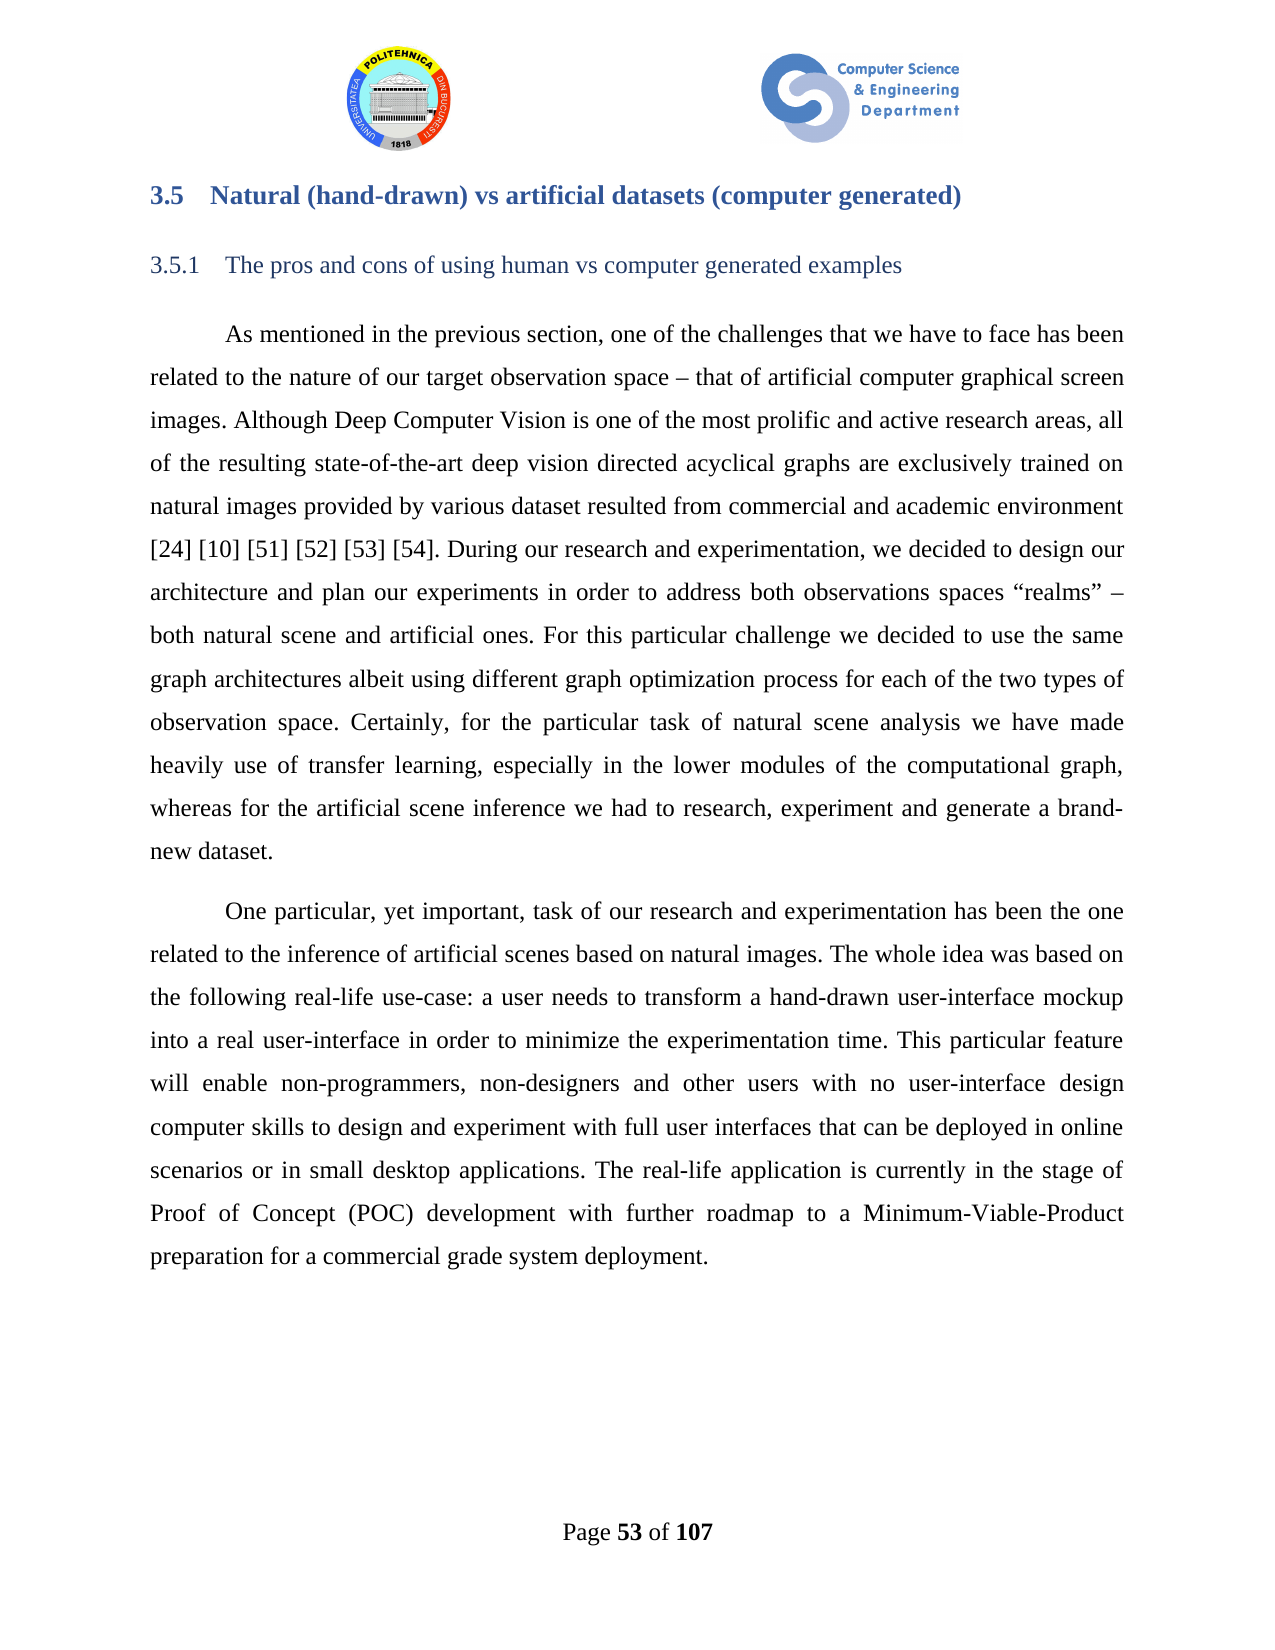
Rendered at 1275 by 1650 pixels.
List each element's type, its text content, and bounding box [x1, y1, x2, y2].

text As mentioned in the previous section, one of the challenges that we have to face has been related to the nature of our target observation space – that of artificial computer graphical screen images. Although Deep Computer Vision is one of the most prolific and active research areas, all of the resulting state-of-the-art deep vision directed acyclical graphs are exclusively trained on natural images provided by various dataset resulted from commercial and academic environment . During our research and experimentation, we decided to design our architecture and plan our experiments in order to address both observations spaces “realms” – both natural scene and artificial ones. For this particular challenge we decided to use the same graph architectures albeit using different graph optimization process for each of the two types of observation space. Certainly, for the particular task of natural scene analysis we have made heavily use of transfer learning, especially in the lower modules of the computational graph, whereas for the artificial scene inference we had to research, experiment and generate a brand-new dataset. [150, 319, 1125, 865]
subtitle The pros and cons of using human vs computer generated examples [150, 251, 1125, 279]
picture [346, 46, 451, 151]
text One particular, yet important, task of our research and experimentation has been the one related to the inference of artificial scenes based on natural images. The whole idea was based on the following real-life use-case: a user needs to transform a hand-drawn user-interface mockup into a real user-interface in order to minimize the experimentation time. This particular feature will enable non-programmers, non-designers and other users with no user-interface design computer skills to design and experiment with full user interfaces that can be deployed in online scenarios or in small desktop applications. The real-life application is currently in the stage of Proof of Concept (POC) development with further roadmap to a Minimum-Viable-Product preparation for a commercial grade system deployment. [150, 896, 1125, 1270]
subtitle Natural (hand-drawn) vs artificial datasets (computer generated) [150, 179, 1125, 210]
picture [760, 53, 963, 144]
